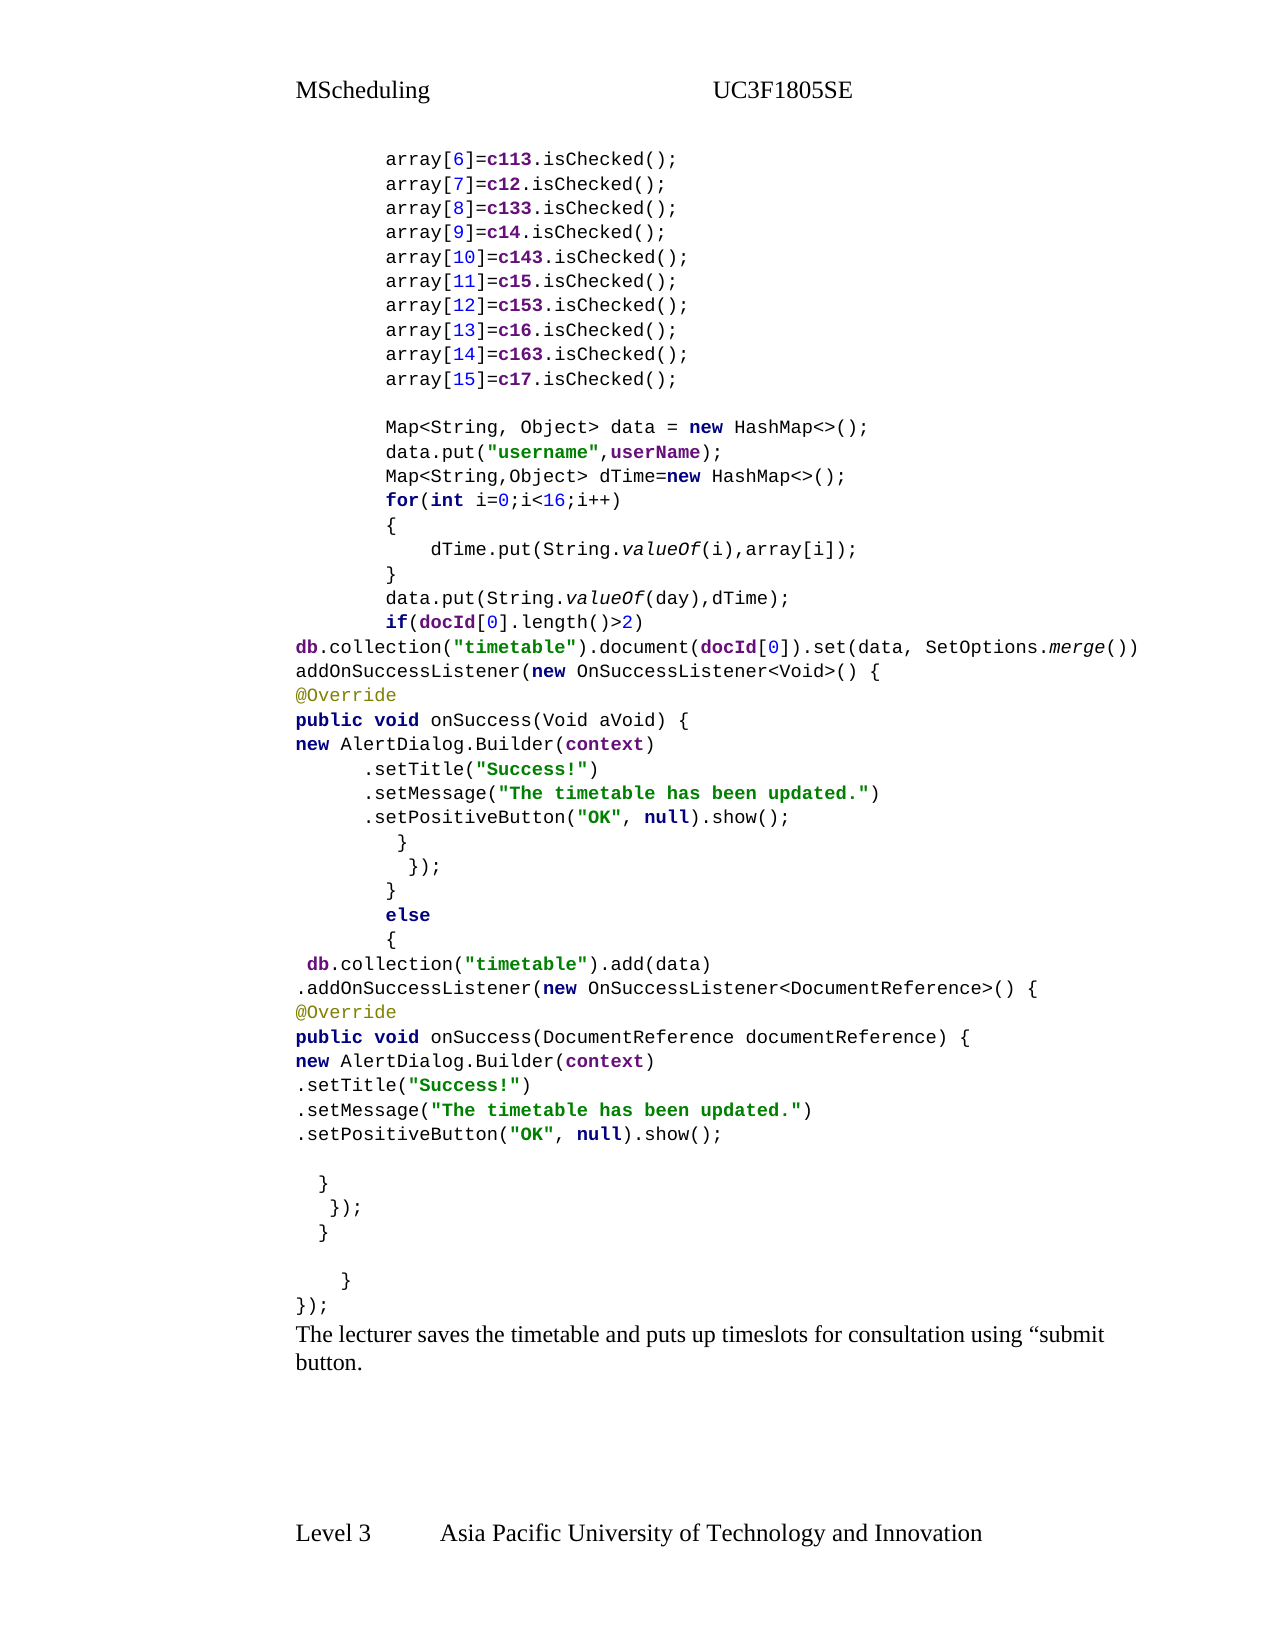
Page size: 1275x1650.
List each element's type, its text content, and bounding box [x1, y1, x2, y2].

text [295, 150, 1157, 1000]
text public void onSuccess(DocumentReference documentReference) { new AlertDialog.Builder(context) .setTitle("Success!") .setMessage("The timetable has been updated.") .setPositiveButton("OK", null).show(); } }); } } }); [295, 1027, 1157, 1317]
text @Override [295, 1003, 1157, 1024]
text The lecturer saves the timetable and puts up timeslots for consultation using “submit button. [295, 1320, 1157, 1375]
